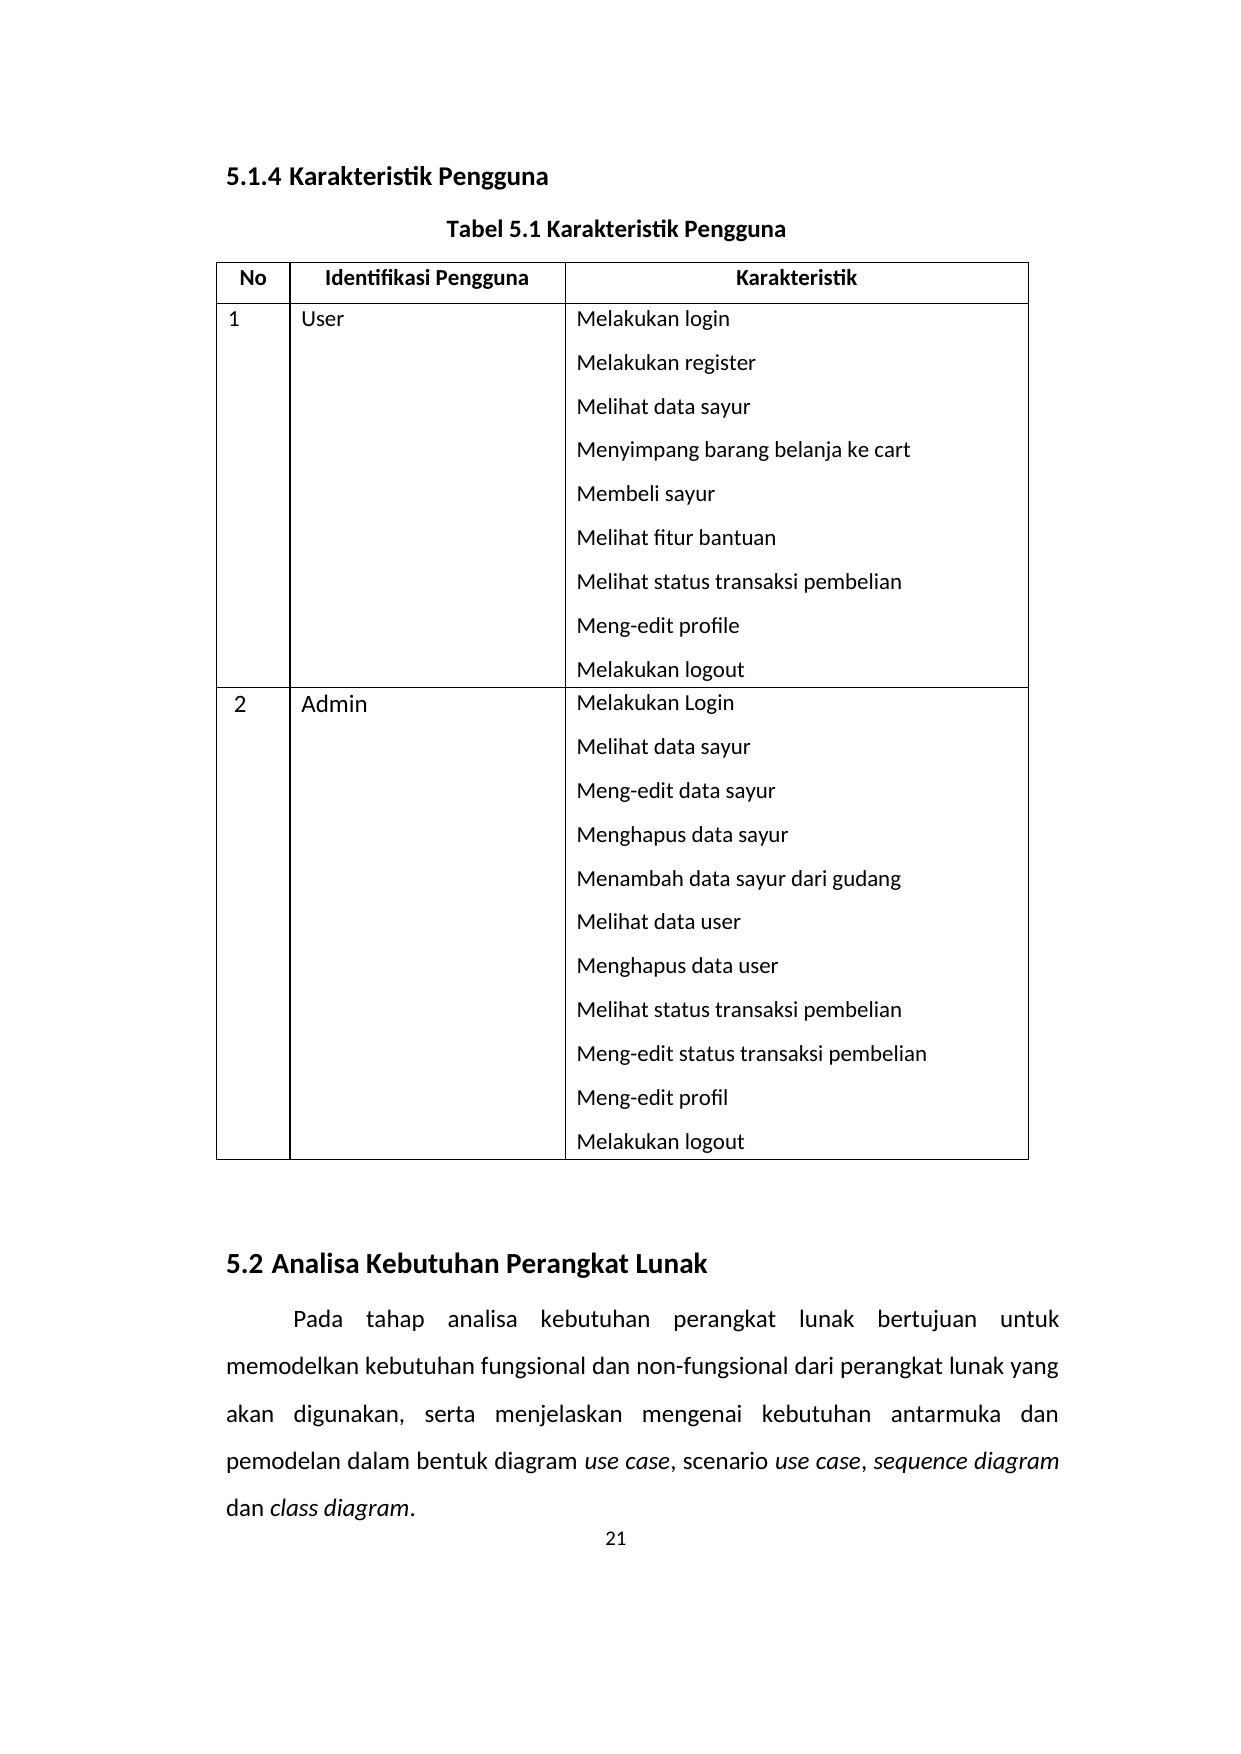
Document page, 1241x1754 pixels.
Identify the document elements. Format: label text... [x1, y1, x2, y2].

table_cell Melakukan login Melakukan register Melihat data sayur Menyimpang barang belanja ke cart Membeli sayur Melihat fitur bantuan Melihat status transaksi pembelian Meng-edit profile Melakukan logout [566, 304, 1028, 687]
table_header Identifikasi Pengguna [291, 263, 565, 303]
table_cell 1 [217, 304, 289, 687]
table_cell Melakukan Login Melihat data sayur Meng-edit data sayur Menghapus data sayur Menambah data sayur dari gudang Melihat data user Menghapus data user Melihat status transaksi pembelian Meng-edit status transaksi pembelian Meng-edit profil Melakukan logout [566, 688, 1028, 1159]
table_cell Admin [291, 688, 565, 1159]
table_header No [217, 263, 289, 303]
text Pada tahap analisa kebutuhan perangkat lunak bertujuan untuk memodelkan kebutuhan fungsional dan non-fungsional dari perangkat lunak yang akan digunakan, serta menjelaskan mengenai kebutuhan antarmuka dan pemodelan dalam bentuk diagram use case, scenario use case, sequence diagram dan class diagram. [226, 1303, 1060, 1523]
table_cell User [291, 304, 565, 687]
table_header Karakteristik [566, 263, 1028, 303]
table_cell 2 [217, 688, 289, 1159]
subtitle 5.1.4 Karakteristik Pengguna [226, 159, 1092, 192]
subtitle 5.2 Analisa Kebutuhan Perangkat Lunak [226, 1245, 1092, 1281]
text Tabel 5.1 Karakteristik Pengguna [141, 213, 1092, 244]
